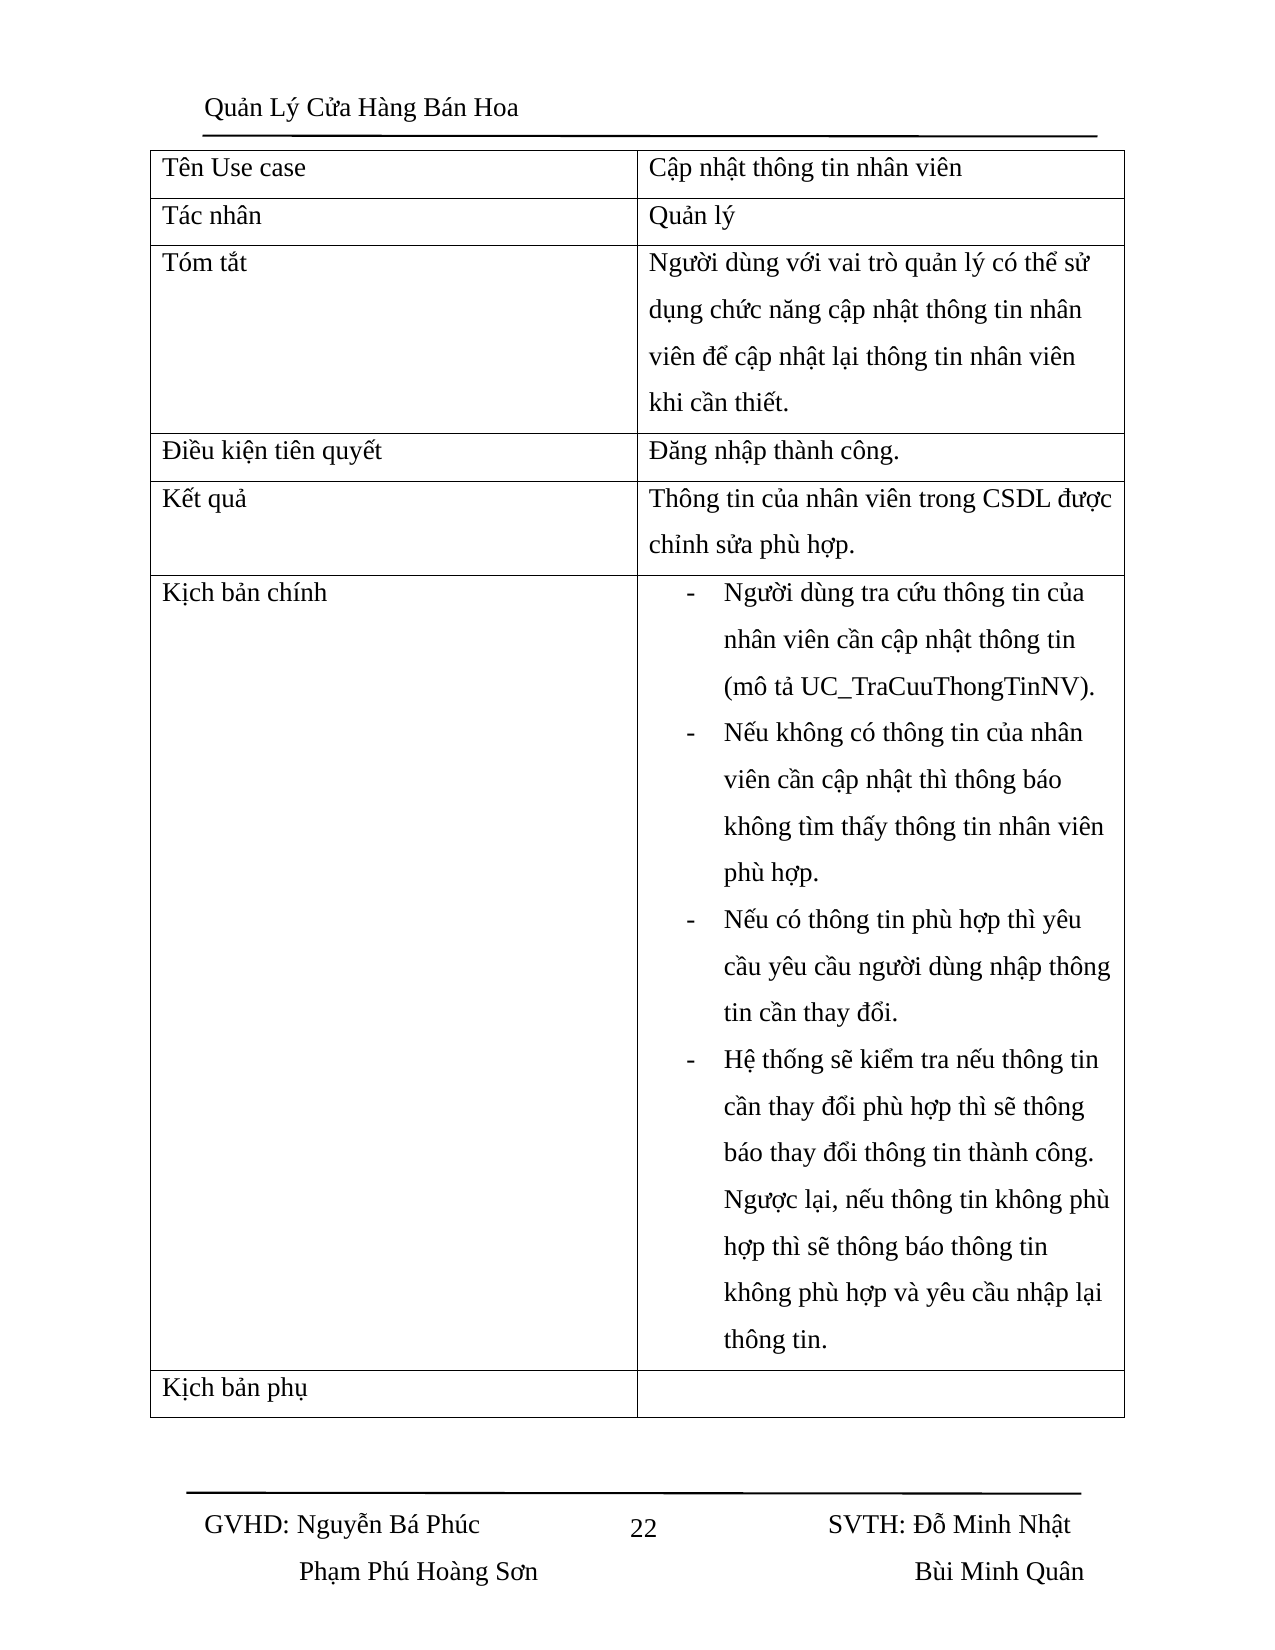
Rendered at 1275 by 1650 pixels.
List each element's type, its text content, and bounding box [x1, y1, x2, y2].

table_cell Người dùng tra cứu thông tin của nhân viên cần cập nhật thông tin (mô tả UC_TraCuuThongTinNV). Nếu không có thông tin của nhân viên cần cập nhật thì thông báo không tìm thấy thông tin nhân viên phù hợp. Nếu có thông tin phù hợp thì yêu cầu yêu cầu người dùng nhập thông tin cần thay đổi. Hệ thống sẽ kiểm tra nếu thông tin cần thay đổi phù hợp thì sẽ thông báo thay đổi thông tin thành công. Ngược lại, nếu thông tin không phù hợp thì sẽ thông báo thông tin không phù hợp và yêu cầu nhập lại thông tin. [638, 576, 1124, 1369]
table_cell Tóm tắt [151, 246, 637, 433]
table_cell Điều kiện tiên quyết [151, 434, 637, 481]
table_cell Người dùng với vai trò quản lý có thể sử dụng chức năng cập nhật thông tin nhân viên để cập nhật lại thông tin nhân viên khi cần thiết. [638, 246, 1124, 433]
table_cell Quản lý [638, 199, 1124, 245]
table_cell Thông tin của nhân viên trong CSDL được chỉnh sửa phù hợp. [638, 482, 1124, 575]
table_cell Tên Use case [151, 151, 637, 198]
table_cell Đăng nhập thành công. [638, 434, 1124, 481]
table_cell Cập nhật thông tin nhân viên [638, 151, 1124, 198]
table_cell Tác nhân [151, 199, 637, 245]
table_cell Kịch bản phụ [151, 1371, 637, 1417]
table_cell Kịch bản chính [151, 576, 637, 1369]
table_cell Kết quả [151, 482, 637, 575]
table_cell [638, 1371, 1124, 1417]
